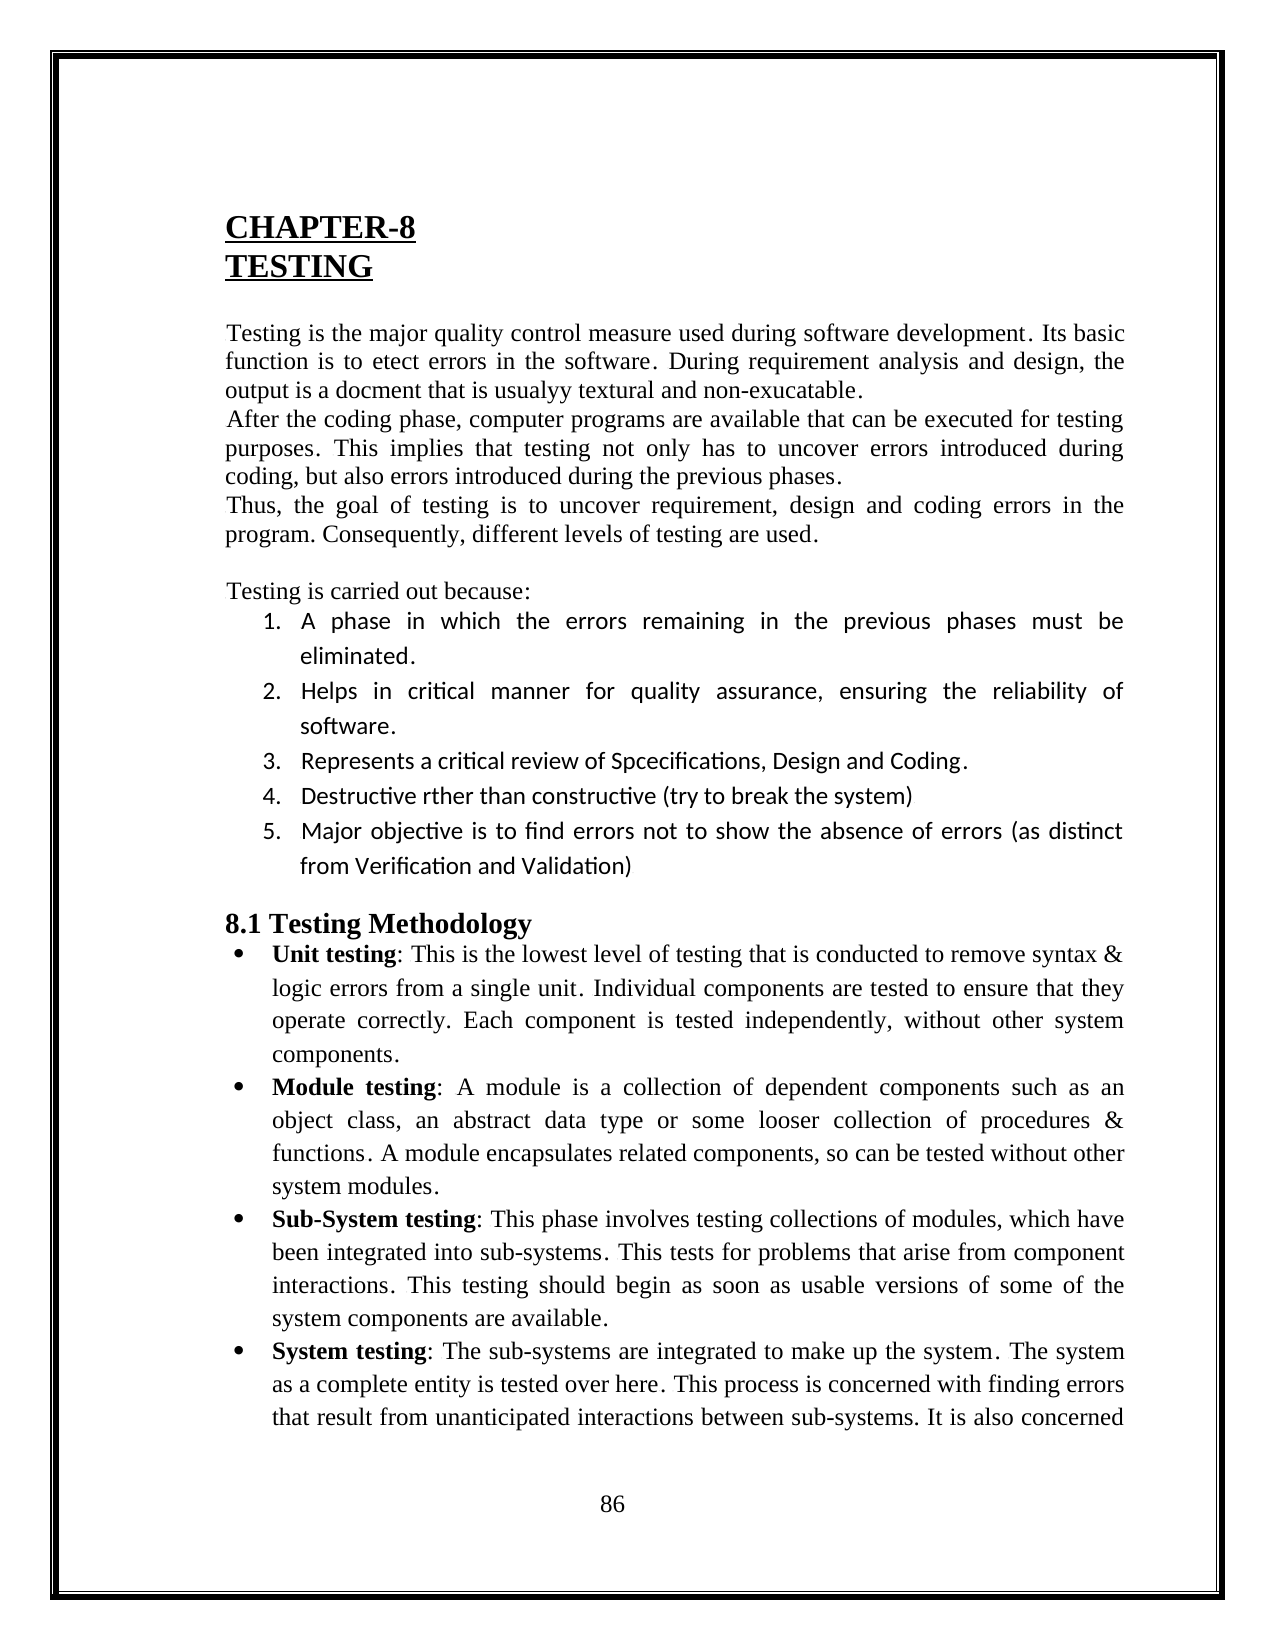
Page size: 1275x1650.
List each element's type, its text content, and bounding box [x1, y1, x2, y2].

text “Testing is carried out because”: [225, 576, 1125, 605]
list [234, 1336, 1125, 1431]
list Sub-System testing: “This phase involves testing collections of modules, which have been integrated into sub-systems”. “This tests for problems that arise from component interactions”. “This testing should begin as soon as usable versions of some of the system components are available”. [234, 1204, 1125, 1332]
text “Testing is the major quality control measure used during software development”. “Its basic function is to etect errors in the software”. “During requirement analysis and design, the output is a docment that is usualyy textural and non-exucatable”. [225, 318, 1125, 404]
list “Destructive rther than constructive (try to break the system)” [262, 780, 1125, 811]
list “Represents a critical review of Spcecifications, Design and Coding”. [262, 745, 1125, 776]
text 8.1 Testing Methodology [225, 906, 1125, 939]
list “Helps in critical manner for quality assurance, ensuring the reliability of software”. [262, 675, 1125, 741]
text CHAPTER-8 TESTING [225, 207, 1125, 284]
list Module testing: ““A module is a collection of dependent components such as an object class, an abstract data type or some looser collection of procedures & functions””. “A module encapsulates related components, so can be tested without other system modules”. [234, 1072, 1125, 1199]
list “A phase in which the errors remaining in the previous phases must be eliminated”. [262, 605, 1125, 671]
list “Major objective is to find errors not to show the absence of errors (as distinct from Verification and Validation)” [262, 815, 1125, 881]
list Unit testing: “This is the lowest level of testing that is conducted to remove syntax & logic errors from a single unit”. “Individual components are tested to ensure that they operate correctly. Each component is tested independently, without other system components”. [234, 939, 1125, 1067]
text “Thus, the goal of testing is to uncover requirement, design and coding errors in the program. Consequently, different levels of testing are used”. [225, 490, 1125, 548]
text “After the coding phase, computer programs are available that can be executed for testing purposes”. “This implies that testing not only has to uncover errors introduced during coding, but also errors introduced during the previous phases”. [225, 404, 1125, 490]
